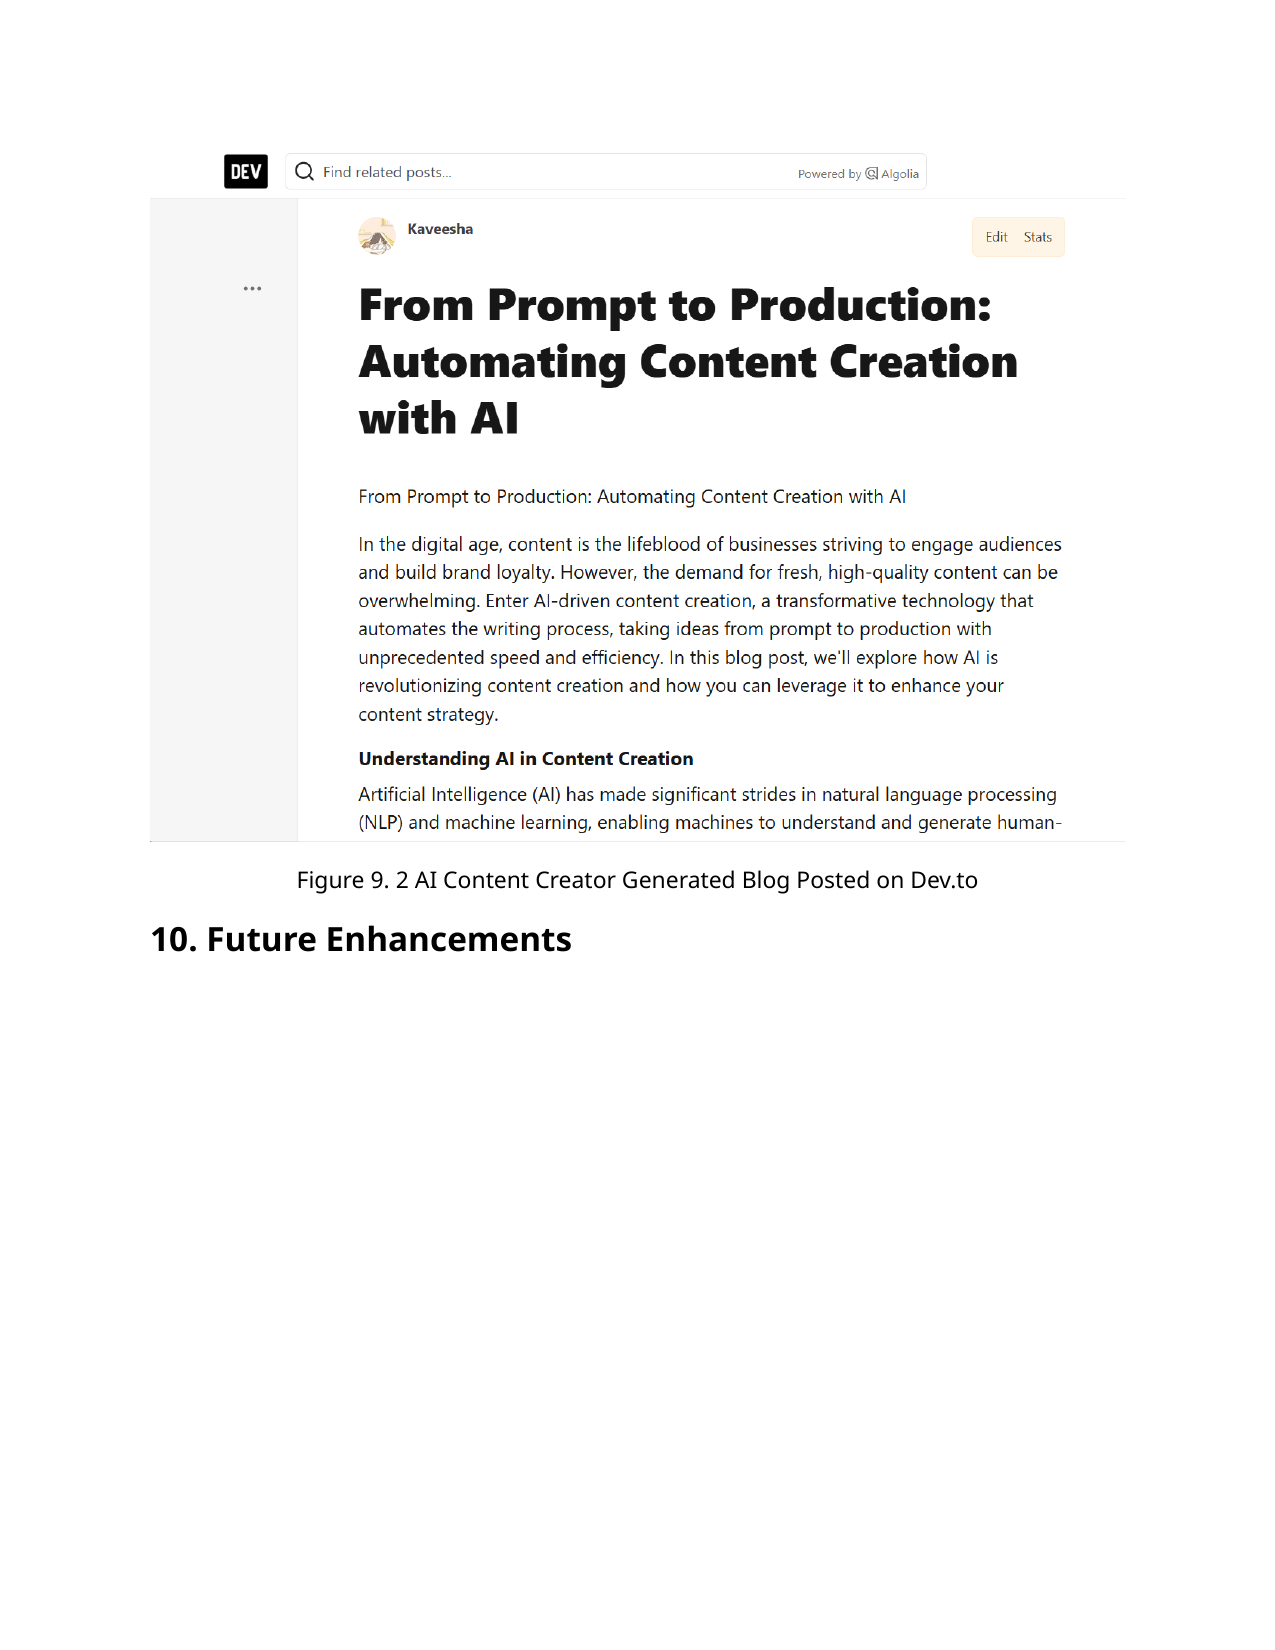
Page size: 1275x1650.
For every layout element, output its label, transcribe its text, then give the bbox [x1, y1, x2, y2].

picture [150, 150, 1125, 842]
text Figure 9. 2 AI Content Creator Generated Blog Posted on Dev.to [150, 864, 1125, 895]
subtitle 10. Future Enhancements [150, 916, 1125, 961]
